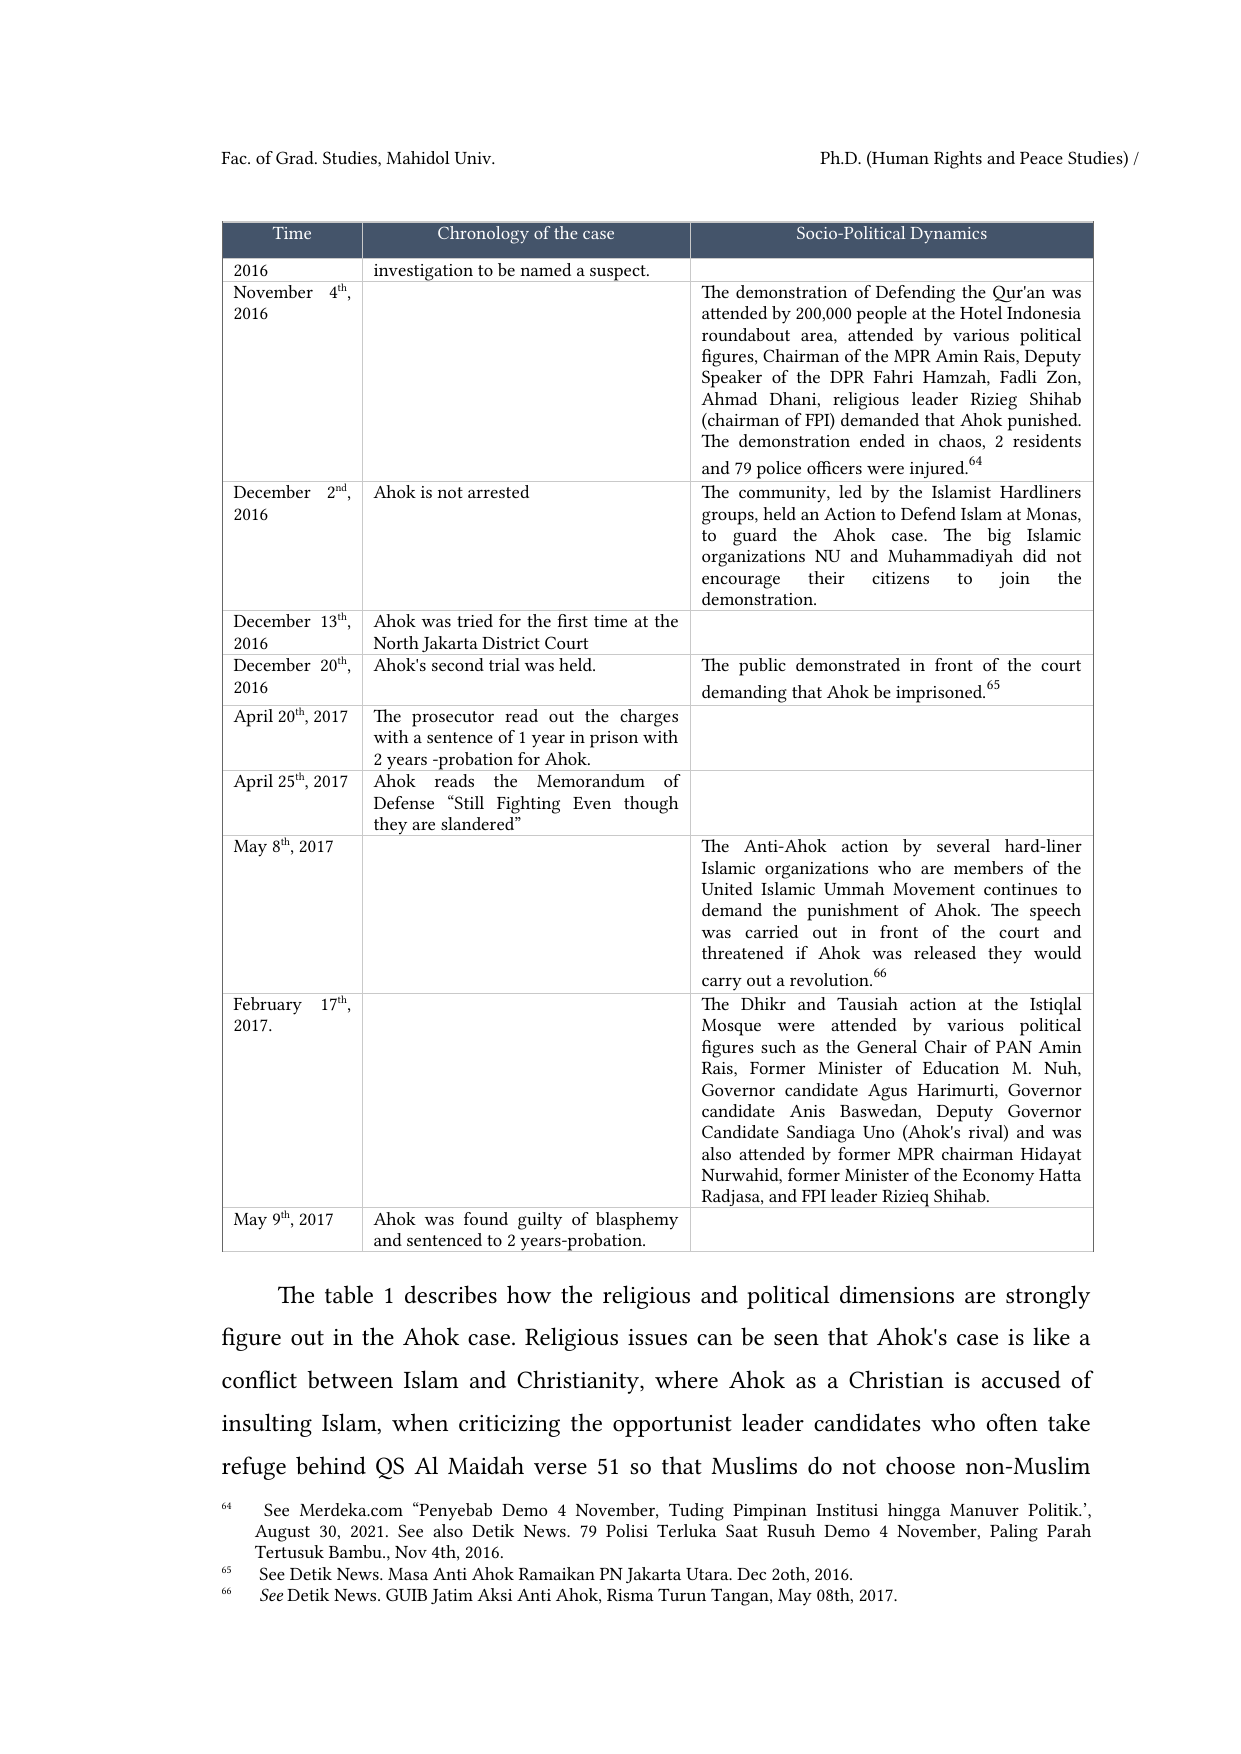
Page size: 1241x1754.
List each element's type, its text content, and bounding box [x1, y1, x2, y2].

table_cell [363, 282, 690, 481]
table_cell December 2nd, 2016 [223, 482, 362, 610]
table_cell Ahok was found guilty of blasphemy and sentenced to 2 years-probation. [363, 1208, 690, 1251]
table_cell December 13th, 2016 [223, 611, 362, 654]
table_cell Ahok reads the Memorandum of Defense “Still Fighting Even though they are slandered” [363, 771, 690, 835]
table_cell May 8th, 2017 [223, 836, 362, 993]
table_cell November 4th, 2016 [223, 282, 362, 481]
table_cell Ahok's second trial was held. [363, 655, 690, 705]
table_header Chronology of the case [363, 223, 690, 258]
table_cell [691, 771, 1093, 835]
table_cell February 17th, 2017. [223, 994, 362, 1207]
table_cell The public demonstrated in front of the court demanding that Ahok be imprisoned. [691, 655, 1093, 705]
table_cell Ahok is not arrested [363, 482, 690, 610]
table_cell The demonstration of Defending the Qur'an was attended by 200,000 people at the Hotel Indonesia roundabout area, attended by various political figures, Chairman of the MPR Amin Rais, Deputy Speaker of the DPR Fahri Hamzah, Fadli Zon, Ahmad Dhani, religious leader Rizieg Shihab (chairman of FPI) demanded that Ahok punished. The demonstration ended in chaos, 2 residents and 79 police officers were injured. [691, 282, 1093, 481]
table_cell October 16, 2016 [223, 259, 362, 281]
table_cell [363, 836, 690, 993]
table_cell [363, 259, 690, 281]
table_cell April 25th, 2017 [223, 771, 362, 835]
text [221, 1281, 1092, 1480]
table_cell May 9th, 2017 [223, 1208, 362, 1251]
table_cell The prosecutor read out the charges with a sentence of 1 year in prison with 2 years -probation for Ahok. [363, 706, 690, 770]
table_cell The Dhikr and Tausiah action at the Istiqlal Mosque were attended by various political figures such as the General Chair of PAN Amin Rais, Former Minister of Education M. Nuh, Governor candidate Agus Harimurti, Governor candidate Anis Baswedan, Deputy Governor Candidate Sandiaga Uno (Ahok's rival) and was also attended by former MPR chairman Hidayat Nurwahid, former Minister of the Economy Hatta Radjasa, and FPI leader Rizieq Shihab. [691, 994, 1093, 1207]
table_cell [691, 1208, 1093, 1251]
table_cell [363, 994, 690, 1207]
table_cell Ahok was tried for the first time at the North Jakarta District Court [363, 611, 690, 654]
table_header Socio-Political Dynamics [691, 223, 1093, 258]
table_cell The community, led by the Islamist Hardliners groups, held an Action to Defend Islam at Monas, to guard the Ahok case. The big Islamic organizations NU and Muhammadiyah did not encourage their citizens to join the demonstration. [691, 482, 1093, 610]
table_cell [691, 706, 1093, 770]
table_cell [691, 259, 1093, 281]
table_cell [691, 611, 1093, 654]
table_header Time [223, 223, 362, 258]
table_cell December 20th, 2016 [223, 655, 362, 705]
table_cell The Anti-Ahok action by several hard-liner Islamic organizations who are members of the United Islamic Ummah Movement continues to demand the punishment of Ahok. The speech was carried out in front of the court and threatened if Ahok was released they would carry out a revolution. [691, 836, 1093, 993]
table_cell April 20th, 2017 [223, 706, 362, 770]
